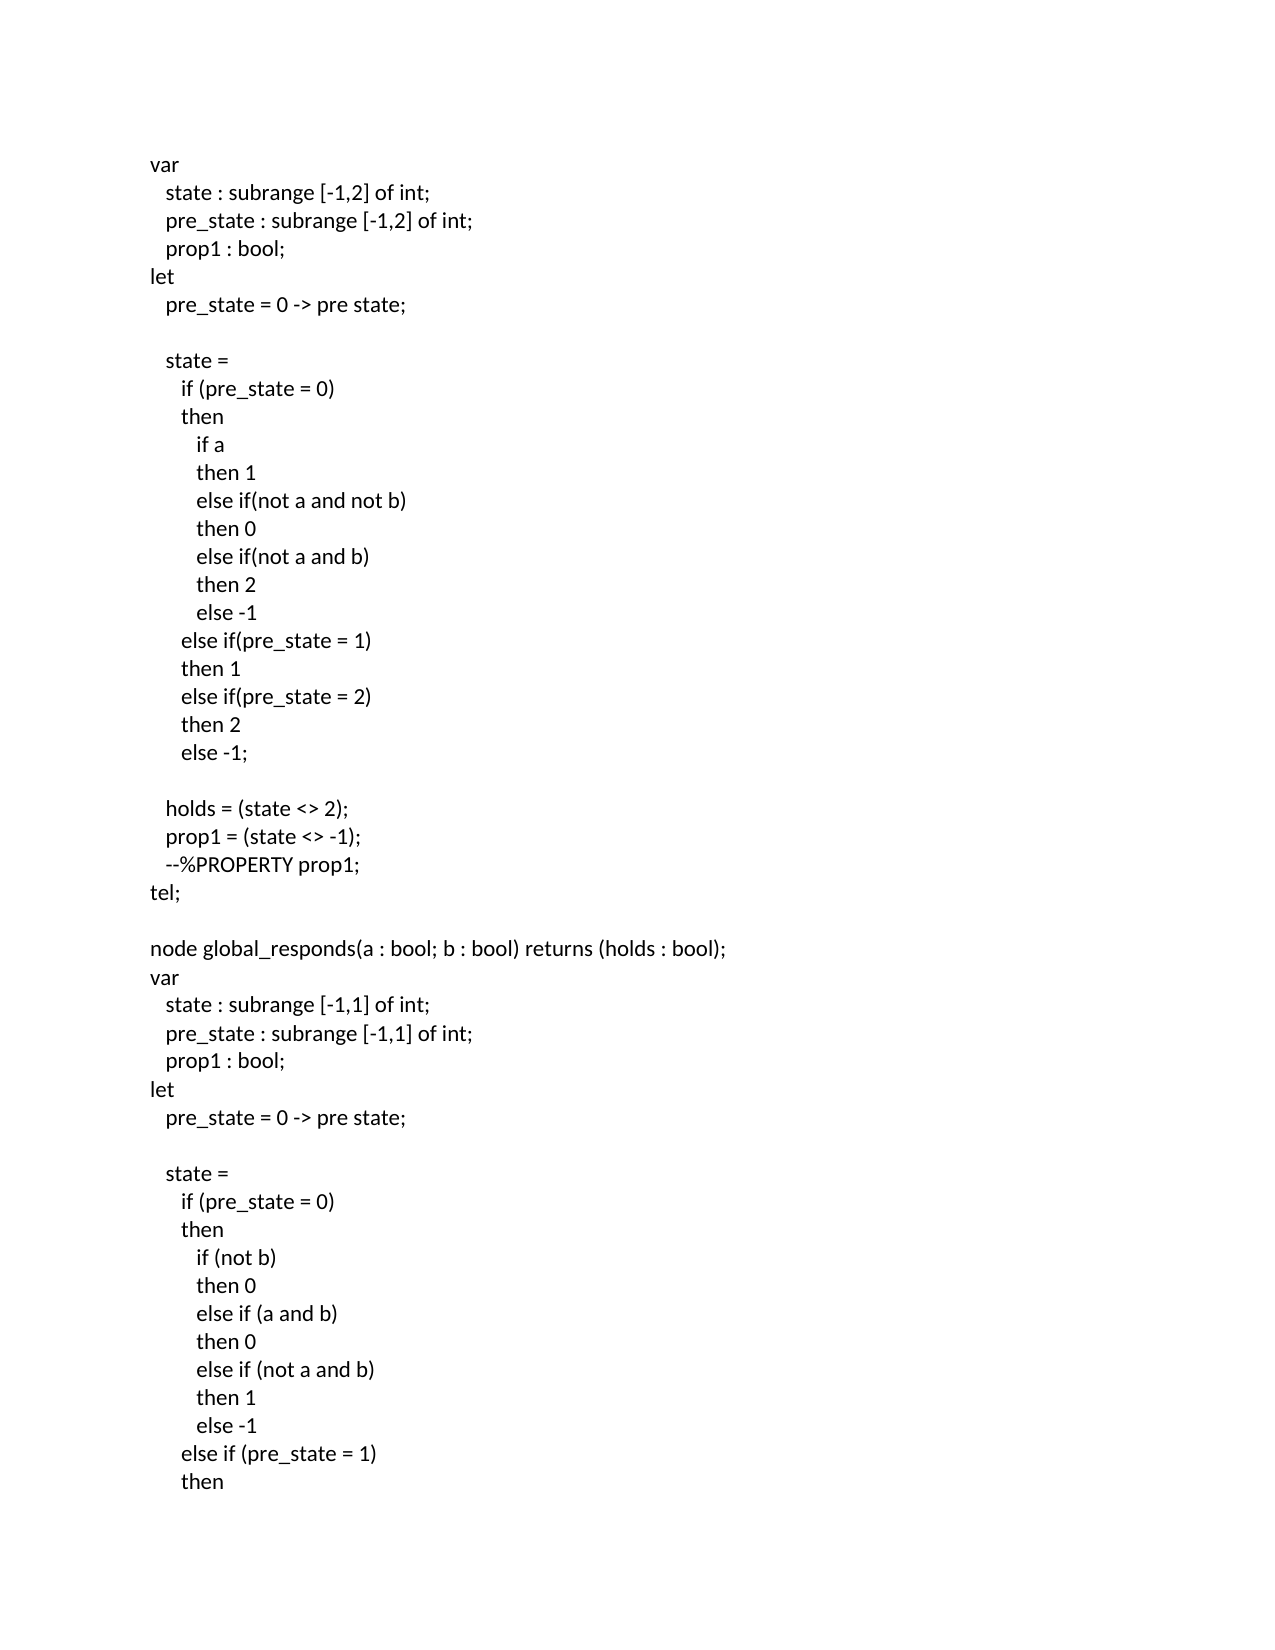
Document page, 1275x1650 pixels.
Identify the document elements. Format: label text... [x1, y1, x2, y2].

text then 0 [150, 1271, 1125, 1299]
text if (not b) [150, 1243, 1125, 1271]
text else -1 [150, 1411, 1125, 1439]
text then [150, 1215, 1125, 1243]
text then 0 [150, 1327, 1125, 1355]
text then 1 [150, 654, 1125, 682]
text pre_state : subrange [-1,2] of int; [150, 206, 1125, 234]
text then [150, 402, 1125, 430]
text else if(pre_state = 1) [150, 626, 1125, 654]
text prop1 : bool; [150, 1047, 1125, 1075]
text then [150, 1467, 1125, 1495]
text holds = (state <> 2); [150, 794, 1125, 822]
text then 1 [150, 458, 1125, 486]
text pre_state = 0 -> pre state; [150, 290, 1125, 318]
text else if (pre_state = 1) [150, 1439, 1125, 1467]
text prop1 = (state <> -1); [150, 822, 1125, 851]
text let [150, 262, 1125, 290]
text else if(not a and b) [150, 542, 1125, 570]
text else -1 [150, 598, 1125, 626]
text then 0 [150, 514, 1125, 542]
text tel; [150, 878, 1125, 907]
text pre_state = 0 -> pre state; [150, 1103, 1125, 1131]
text pre_state : subrange [-1,1] of int; [150, 1019, 1125, 1047]
text then 2 [150, 710, 1125, 738]
text var [150, 150, 1125, 178]
text state = [150, 346, 1125, 374]
text state : subrange [-1,2] of int; [150, 178, 1125, 206]
text else if (a and b) [150, 1299, 1125, 1327]
text prop1 : bool; [150, 234, 1125, 262]
text if (pre_state = 0) [150, 374, 1125, 402]
text else -1; [150, 738, 1125, 766]
text then 2 [150, 570, 1125, 598]
text if (pre_state = 0) [150, 1187, 1125, 1215]
text var [150, 963, 1125, 991]
text state : subrange [-1,1] of int; [150, 991, 1125, 1019]
text state = [150, 1159, 1125, 1187]
text --%PROPERTY prop1; [150, 851, 1125, 878]
text if a [150, 430, 1125, 458]
text else if(pre_state = 2) [150, 682, 1125, 710]
text else if(not a and not b) [150, 486, 1125, 514]
text node global_responds(a : bool; b : bool) returns (holds : bool); [150, 934, 1125, 963]
text let [150, 1075, 1125, 1103]
text else if (not a and b) [150, 1355, 1125, 1383]
text then 1 [150, 1383, 1125, 1411]
